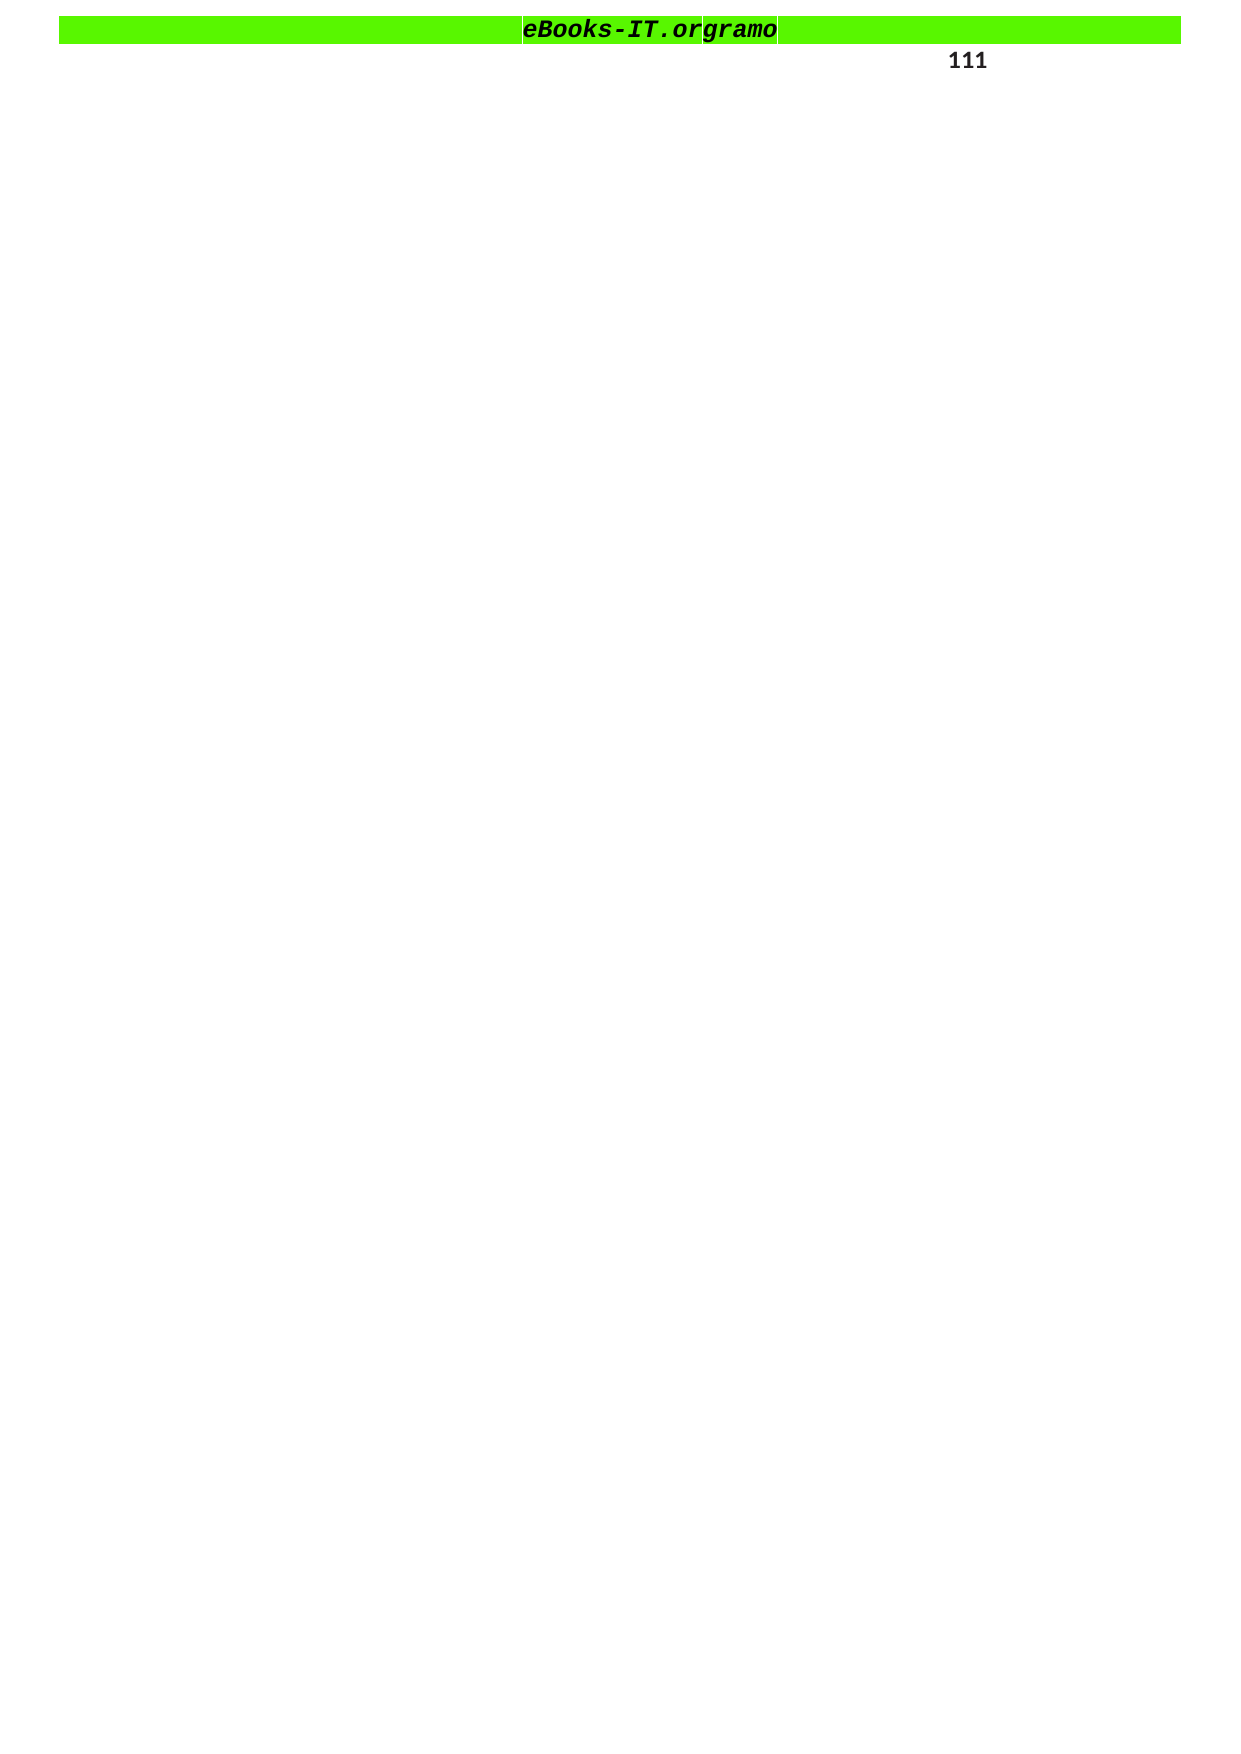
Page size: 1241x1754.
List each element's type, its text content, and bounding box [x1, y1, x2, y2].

subtitle 111 [125, 44, 987, 74]
